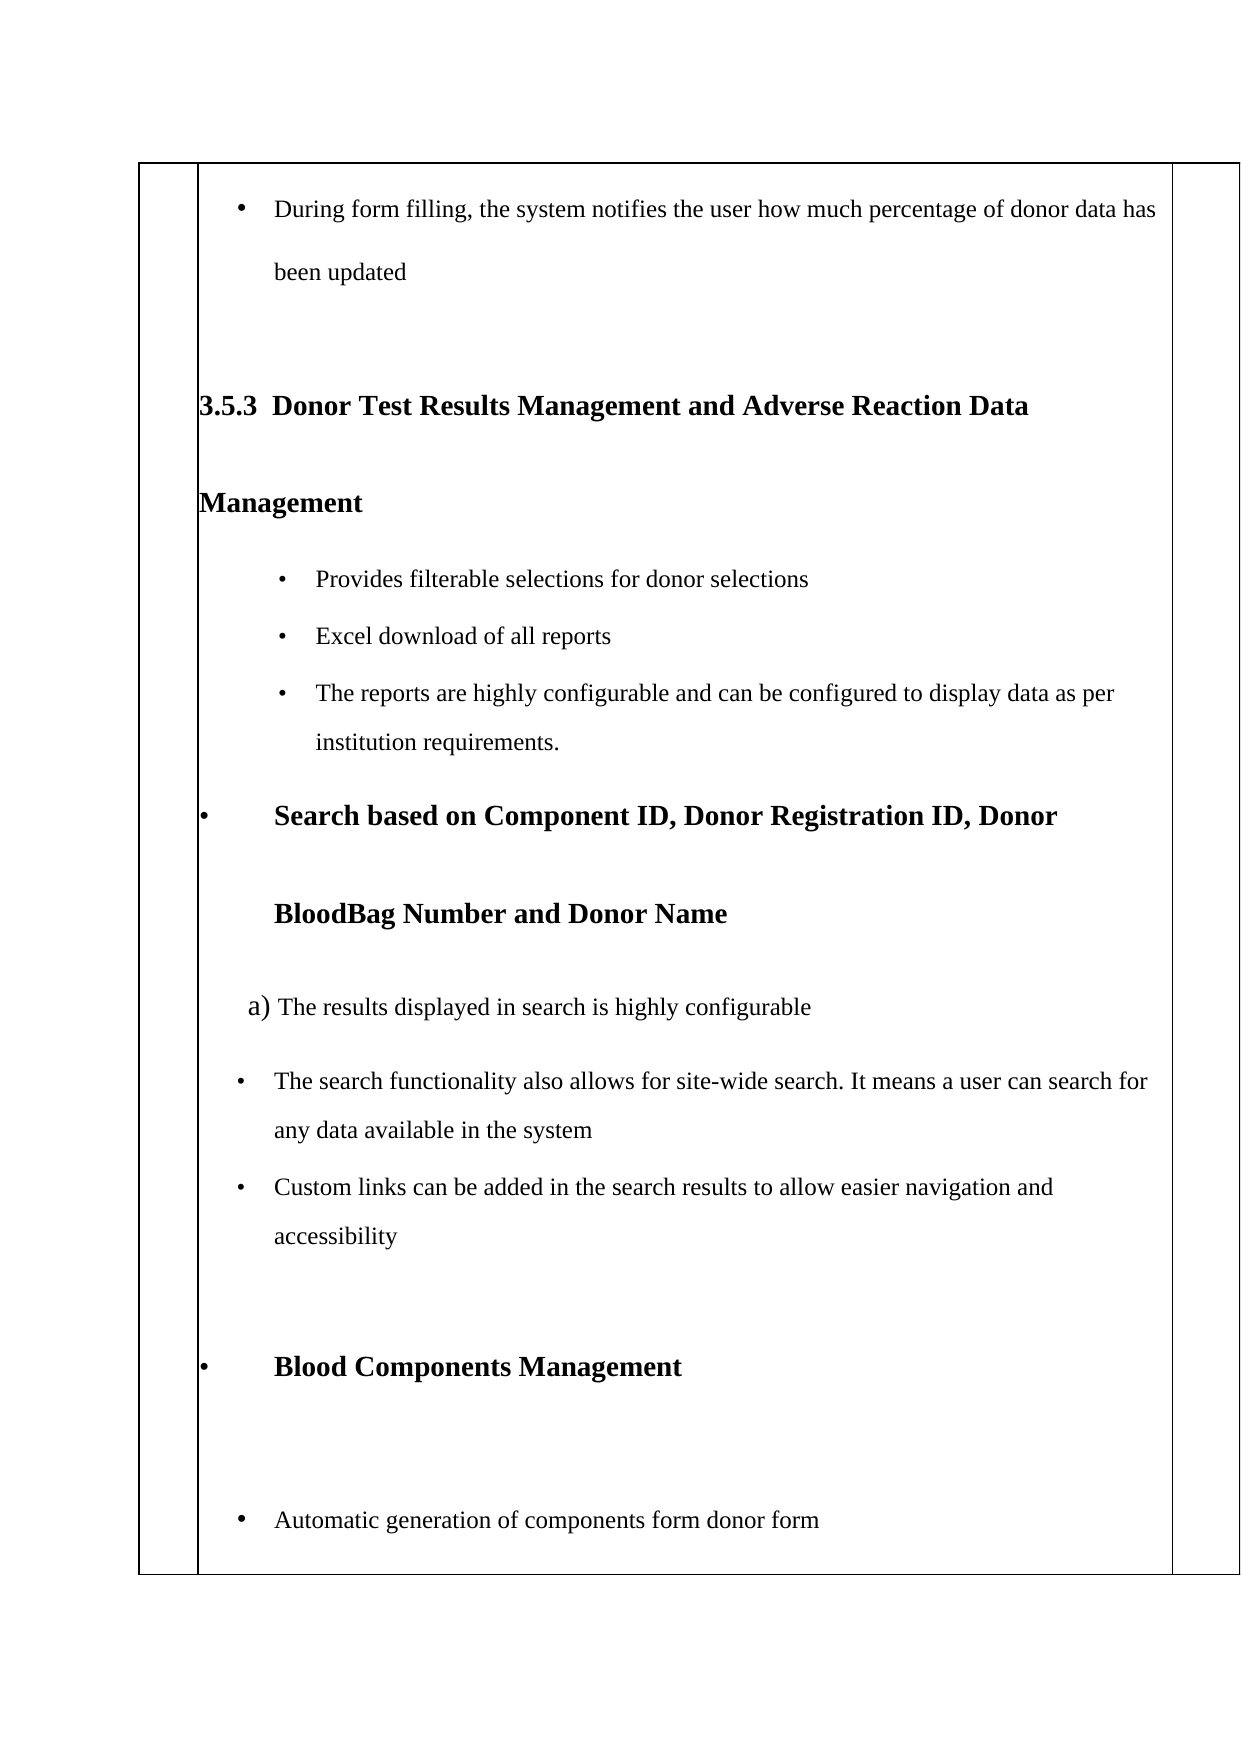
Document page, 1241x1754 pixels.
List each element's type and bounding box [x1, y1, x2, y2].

table_header [1173, 164, 1239, 1573]
table_header [140, 164, 197, 1573]
table_header [199, 164, 1172, 1573]
